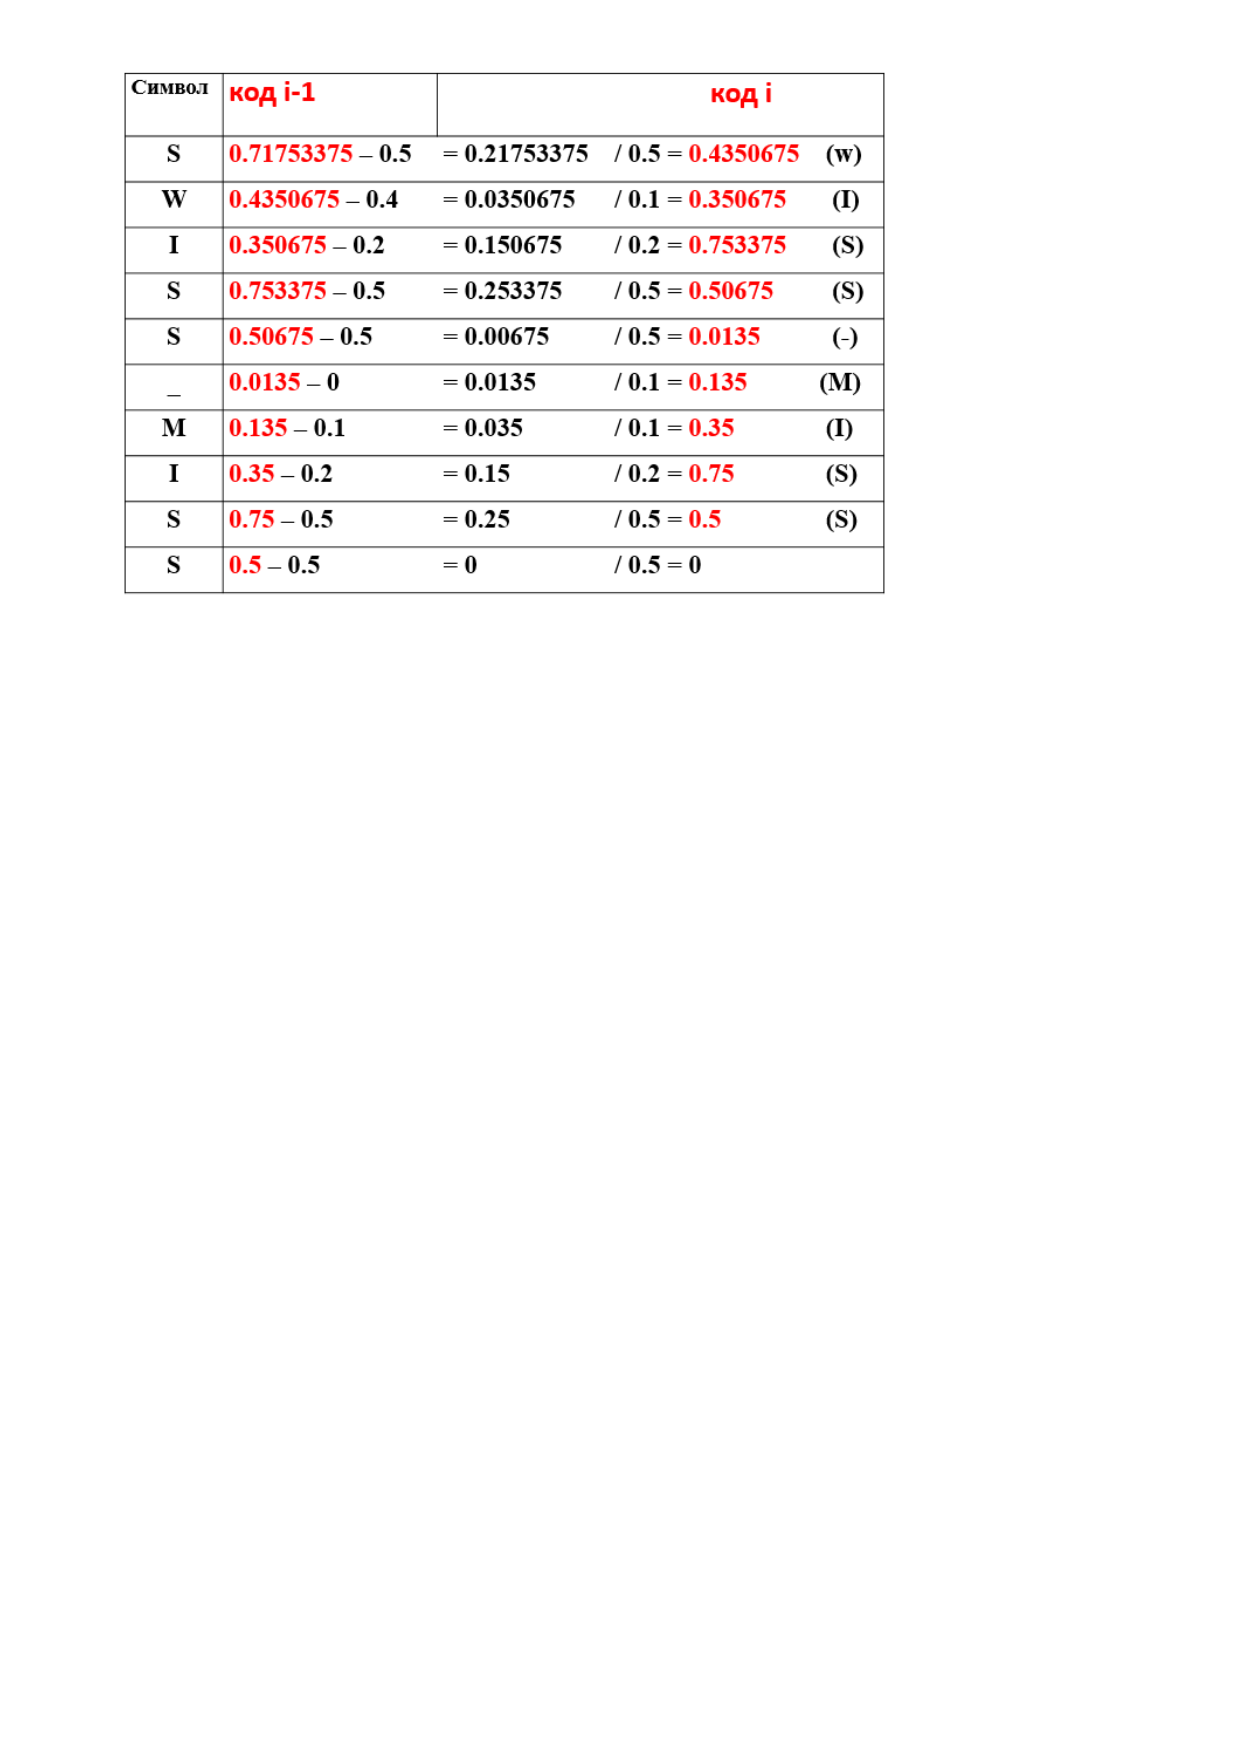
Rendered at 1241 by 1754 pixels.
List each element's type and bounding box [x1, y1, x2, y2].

picture [118, 68, 889, 607]
